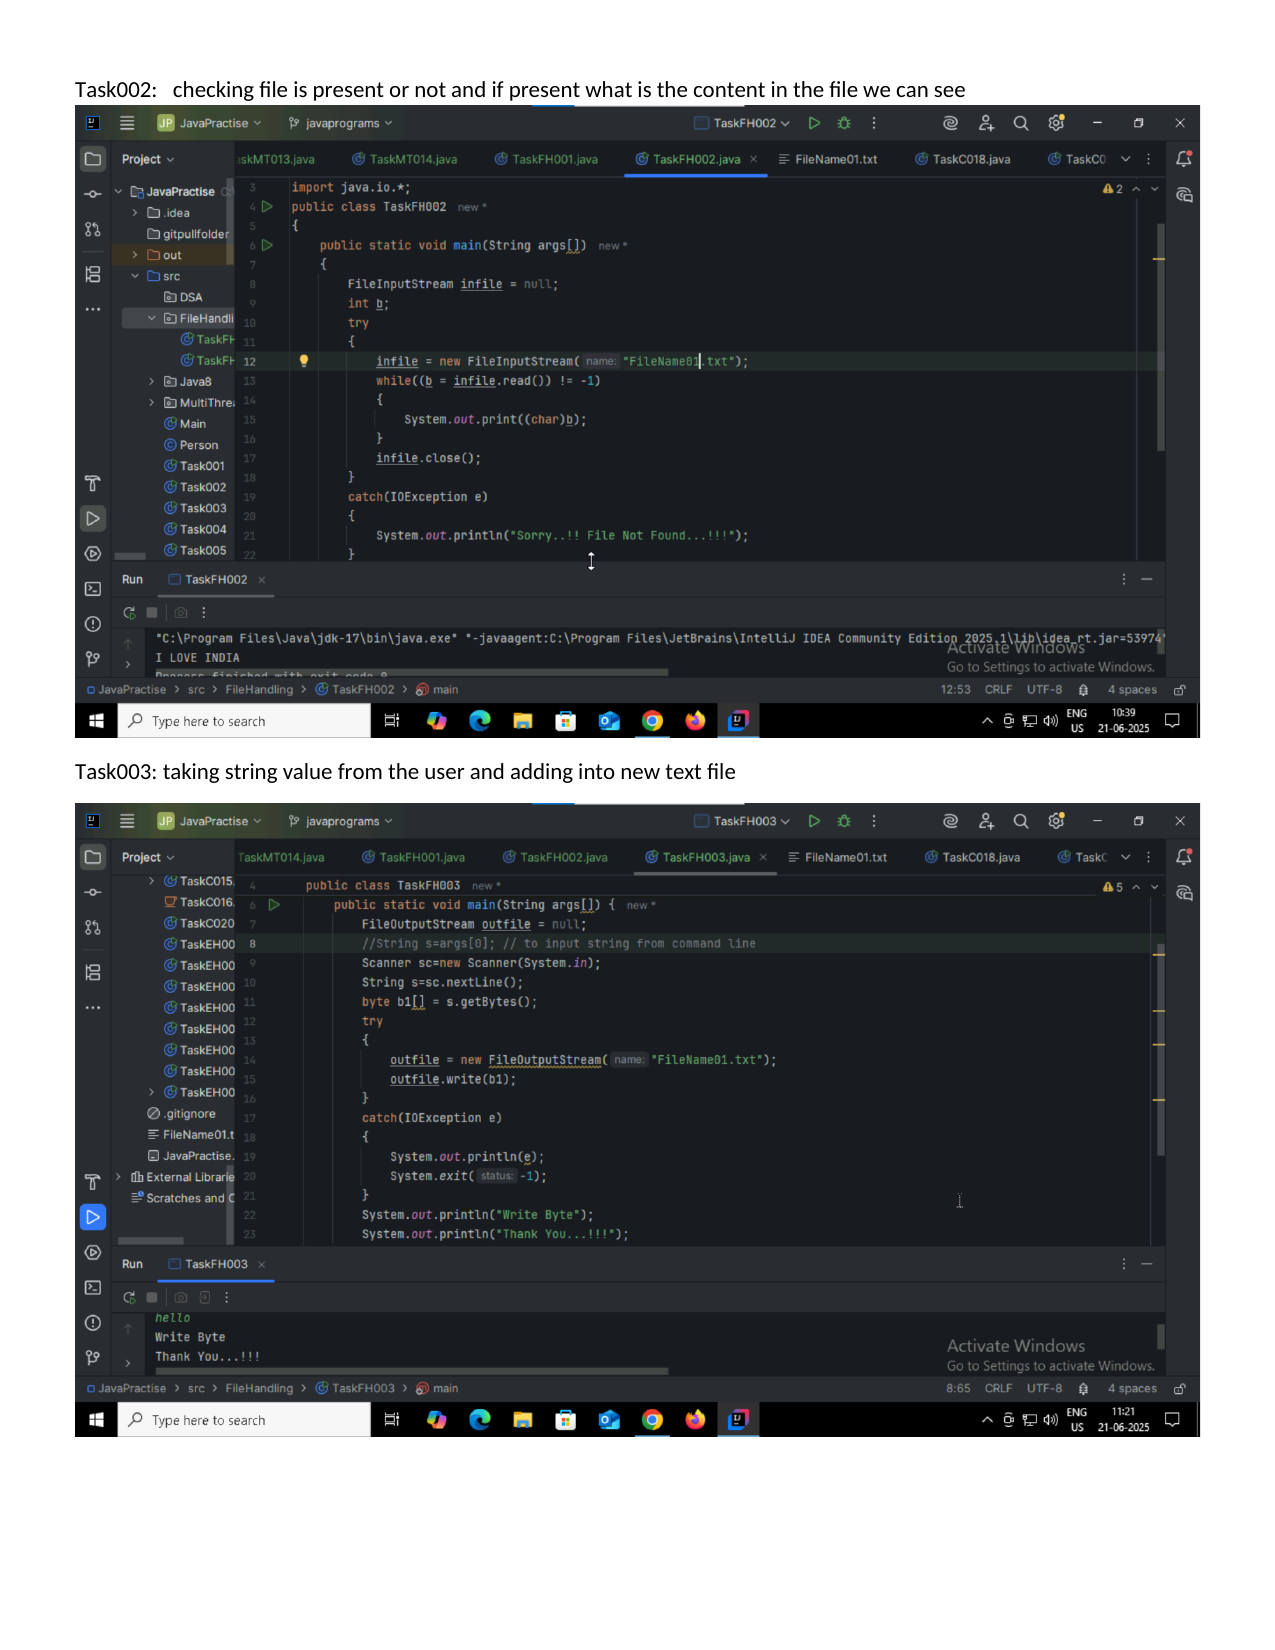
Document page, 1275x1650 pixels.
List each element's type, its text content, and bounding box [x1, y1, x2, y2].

picture [75, 803, 1200, 1437]
text Task002: checking file is present or not and if present what is the content in the file we can see [75, 75, 1200, 105]
text Task003: taking string value from the user and adding into new text file [75, 757, 1200, 785]
picture [75, 105, 1200, 738]
